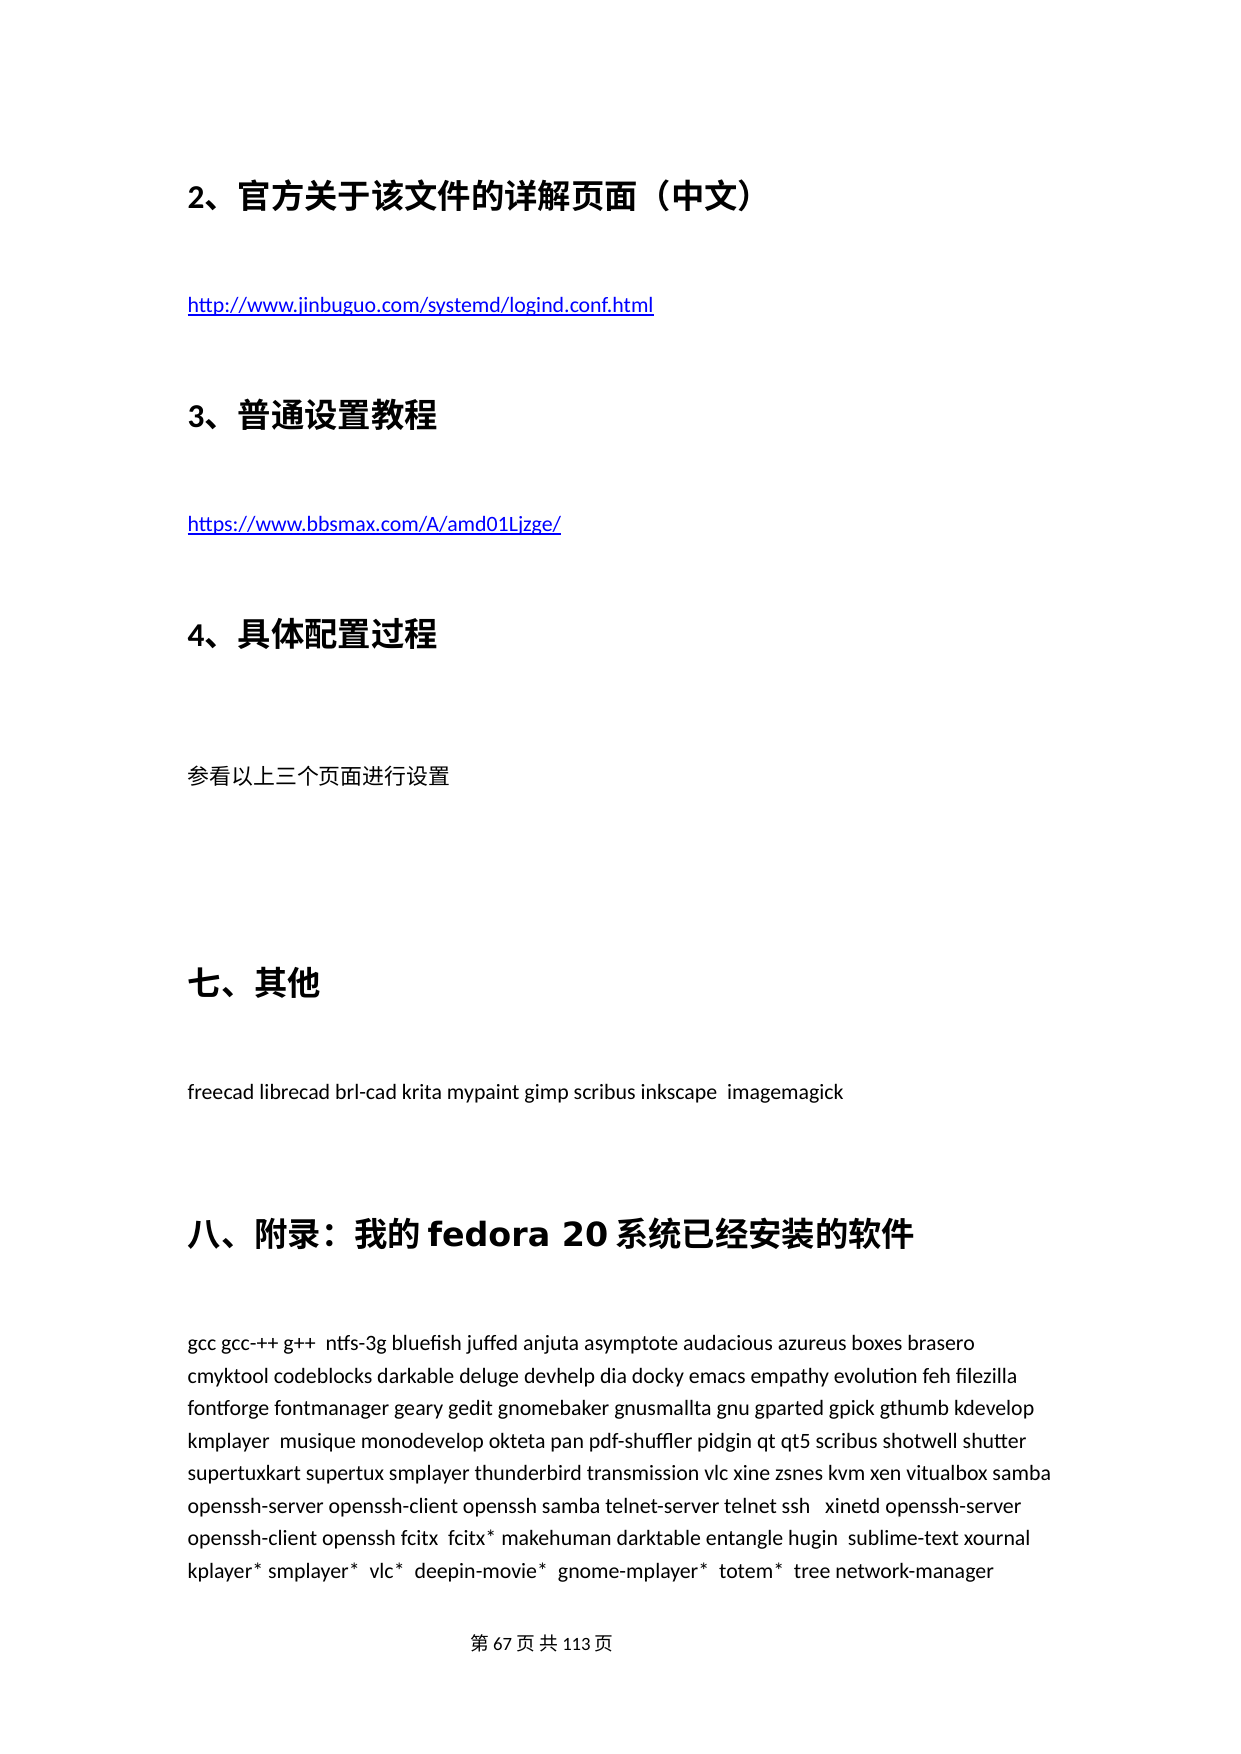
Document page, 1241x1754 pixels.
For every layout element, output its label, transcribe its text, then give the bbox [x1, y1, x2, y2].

text https://www.bbsmax.com/A/amd01Ljzge/ [187, 508, 1053, 540]
subtitle 八、附录：我的fedora 20系统已经安装的软件 [187, 1200, 1053, 1265]
text 参看以上三个页面进行设置 [187, 759, 1053, 791]
text http://www.jinbuguo.com/systemd/logind.conf.html [187, 289, 1053, 321]
subtitle 4、具体配置过程 [187, 600, 1053, 665]
subtitle 3、普通设置教程 [187, 381, 1053, 446]
subtitle 2、官方关于该文件的详解页面（中文） [187, 162, 1053, 227]
subtitle 七、其他 [187, 948, 1053, 1013]
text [187, 1327, 1053, 1587]
text freecad librecad brl-cad krita mypaint gimp scribus inkscape imagemagick [187, 1075, 1053, 1108]
